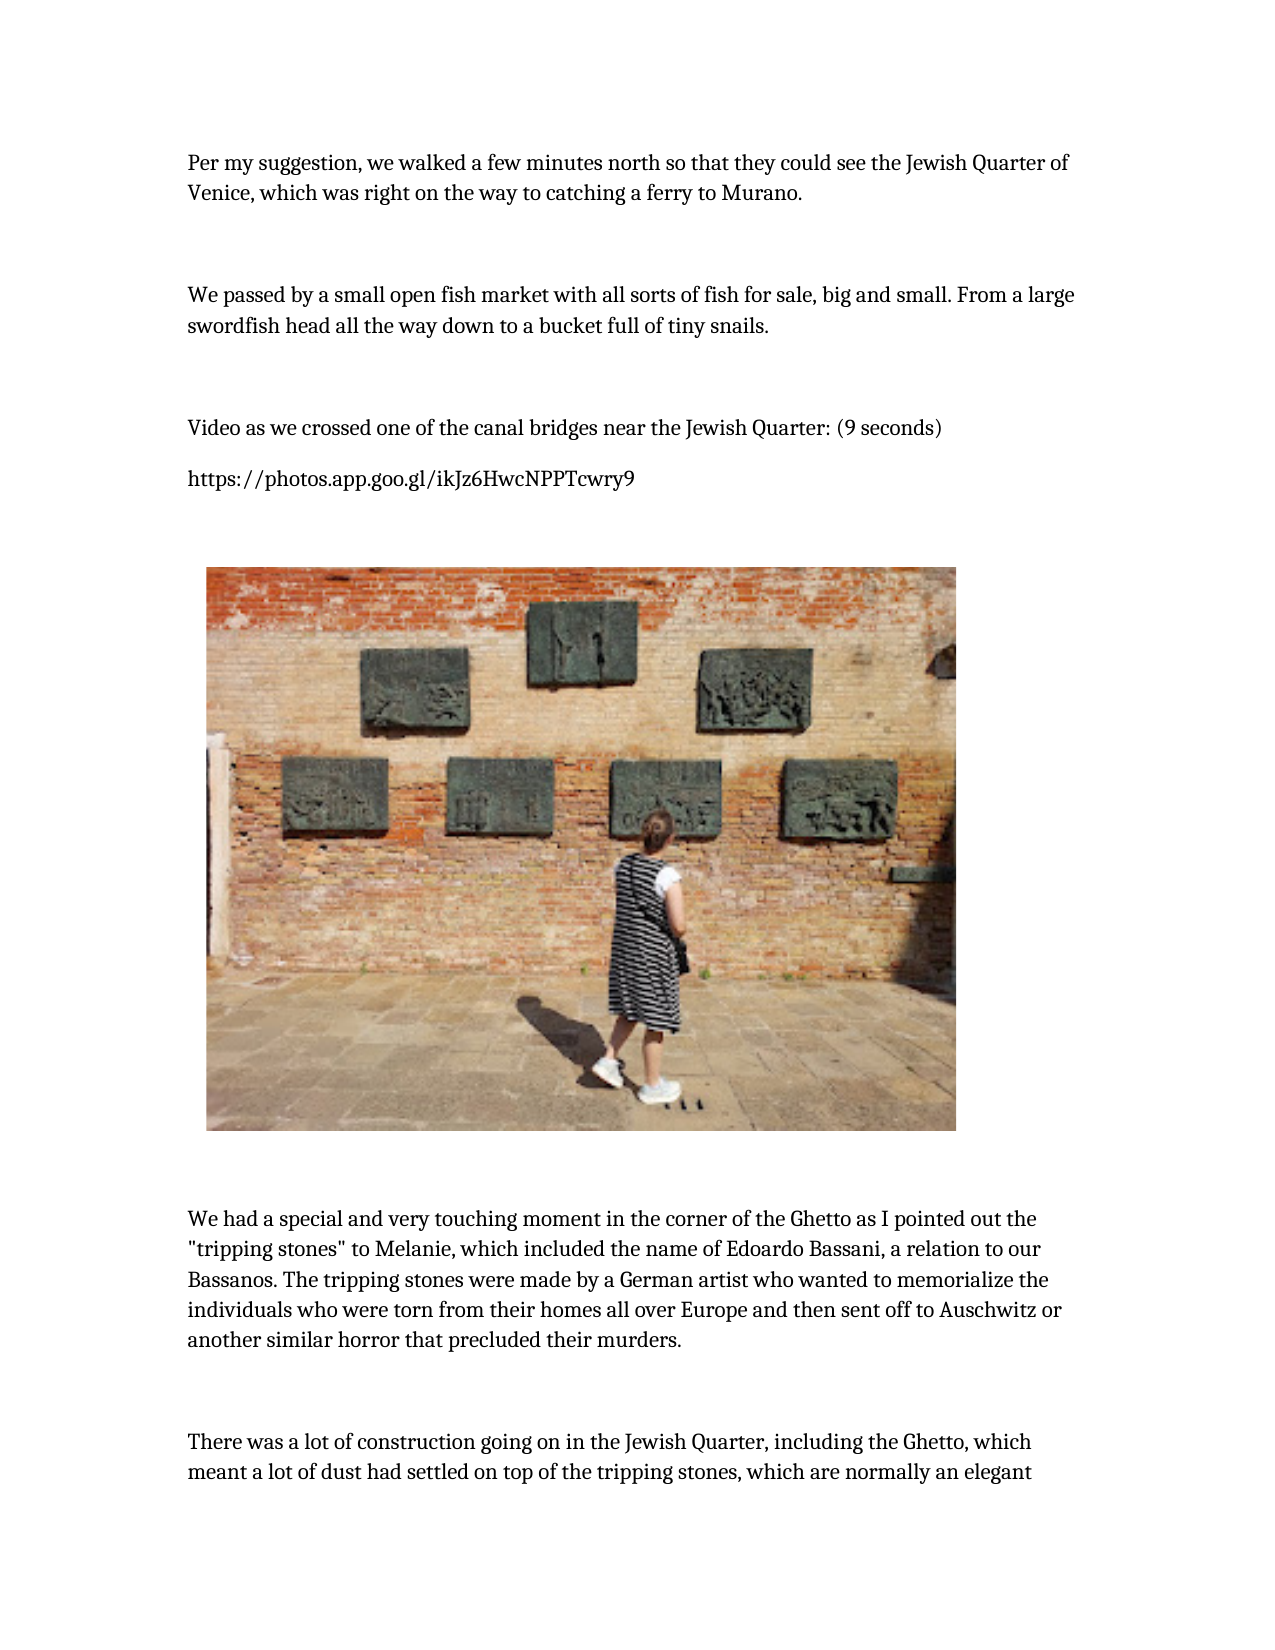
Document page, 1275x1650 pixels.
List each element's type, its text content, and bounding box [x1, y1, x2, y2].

picture [206, 567, 957, 1131]
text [187, 1429, 1087, 1485]
text Per my suggestion, we walked a few minutes north so that they could see the Jewish Quarter of Venice, which was right on the way to catching a ferry to Murano. [187, 150, 1087, 207]
text https://photos.app.goo.gl/ikJz6HwcNPPTcwry9 [187, 466, 1087, 492]
text We passed by a small open fish market with all sorts of fish for sale, big and small. From a large swordfish head all the way down to a bucket full of tiny snails. [187, 282, 1087, 339]
text Video as we crossed one of the canal bridges near the Jewish Quarter: (9 seconds) [187, 414, 1087, 441]
text We had a special and very touching moment in the corner of the Ghetto as I pointed out the "tripping stones" to Melanie, which included the name of Edoardo Bassani, a relation to our Bassanos. The tripping stones were made by a German artist who wanted to memorialize the individuals who were torn from their homes all over Europe and then sent off to Auschwitz or another similar horror that precluded their murders. [187, 1206, 1087, 1353]
